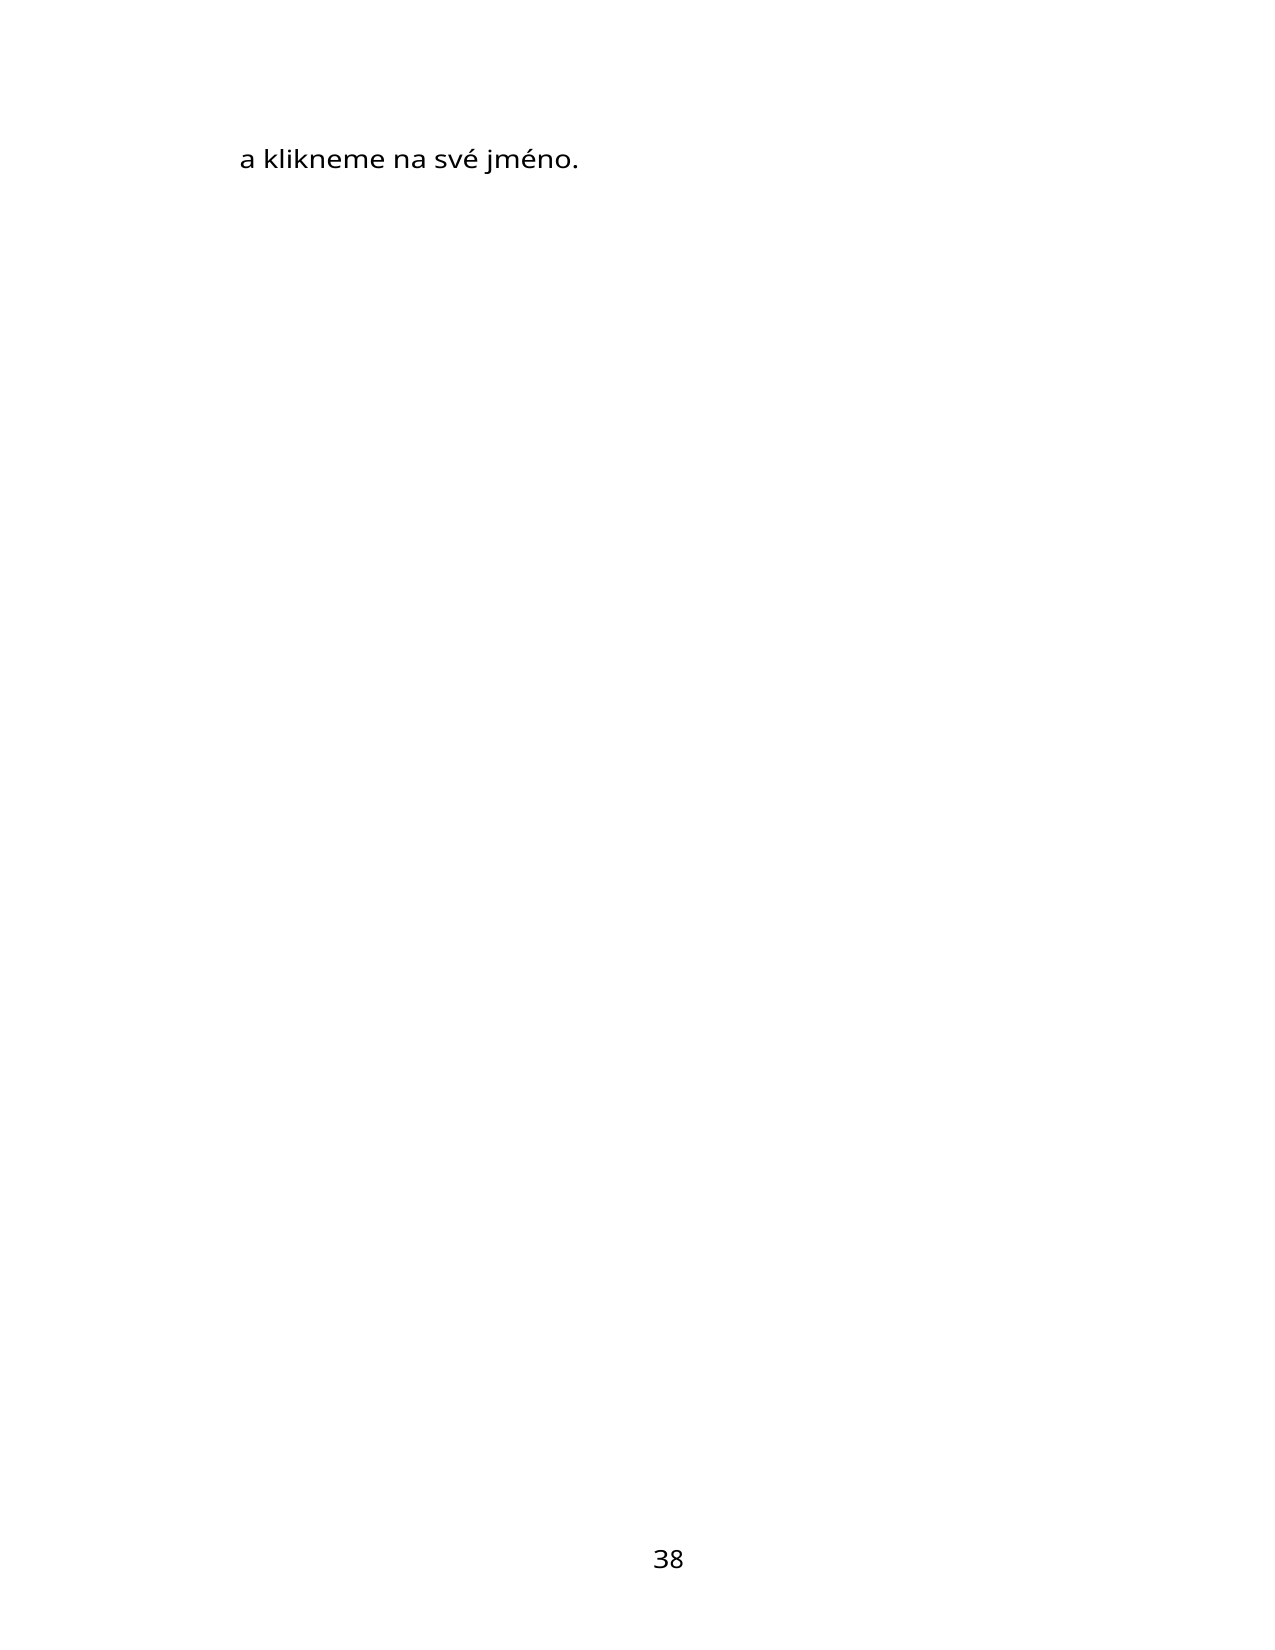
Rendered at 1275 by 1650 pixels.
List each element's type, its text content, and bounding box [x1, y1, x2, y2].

text a klikneme na své jméno. [239, 142, 1173, 176]
